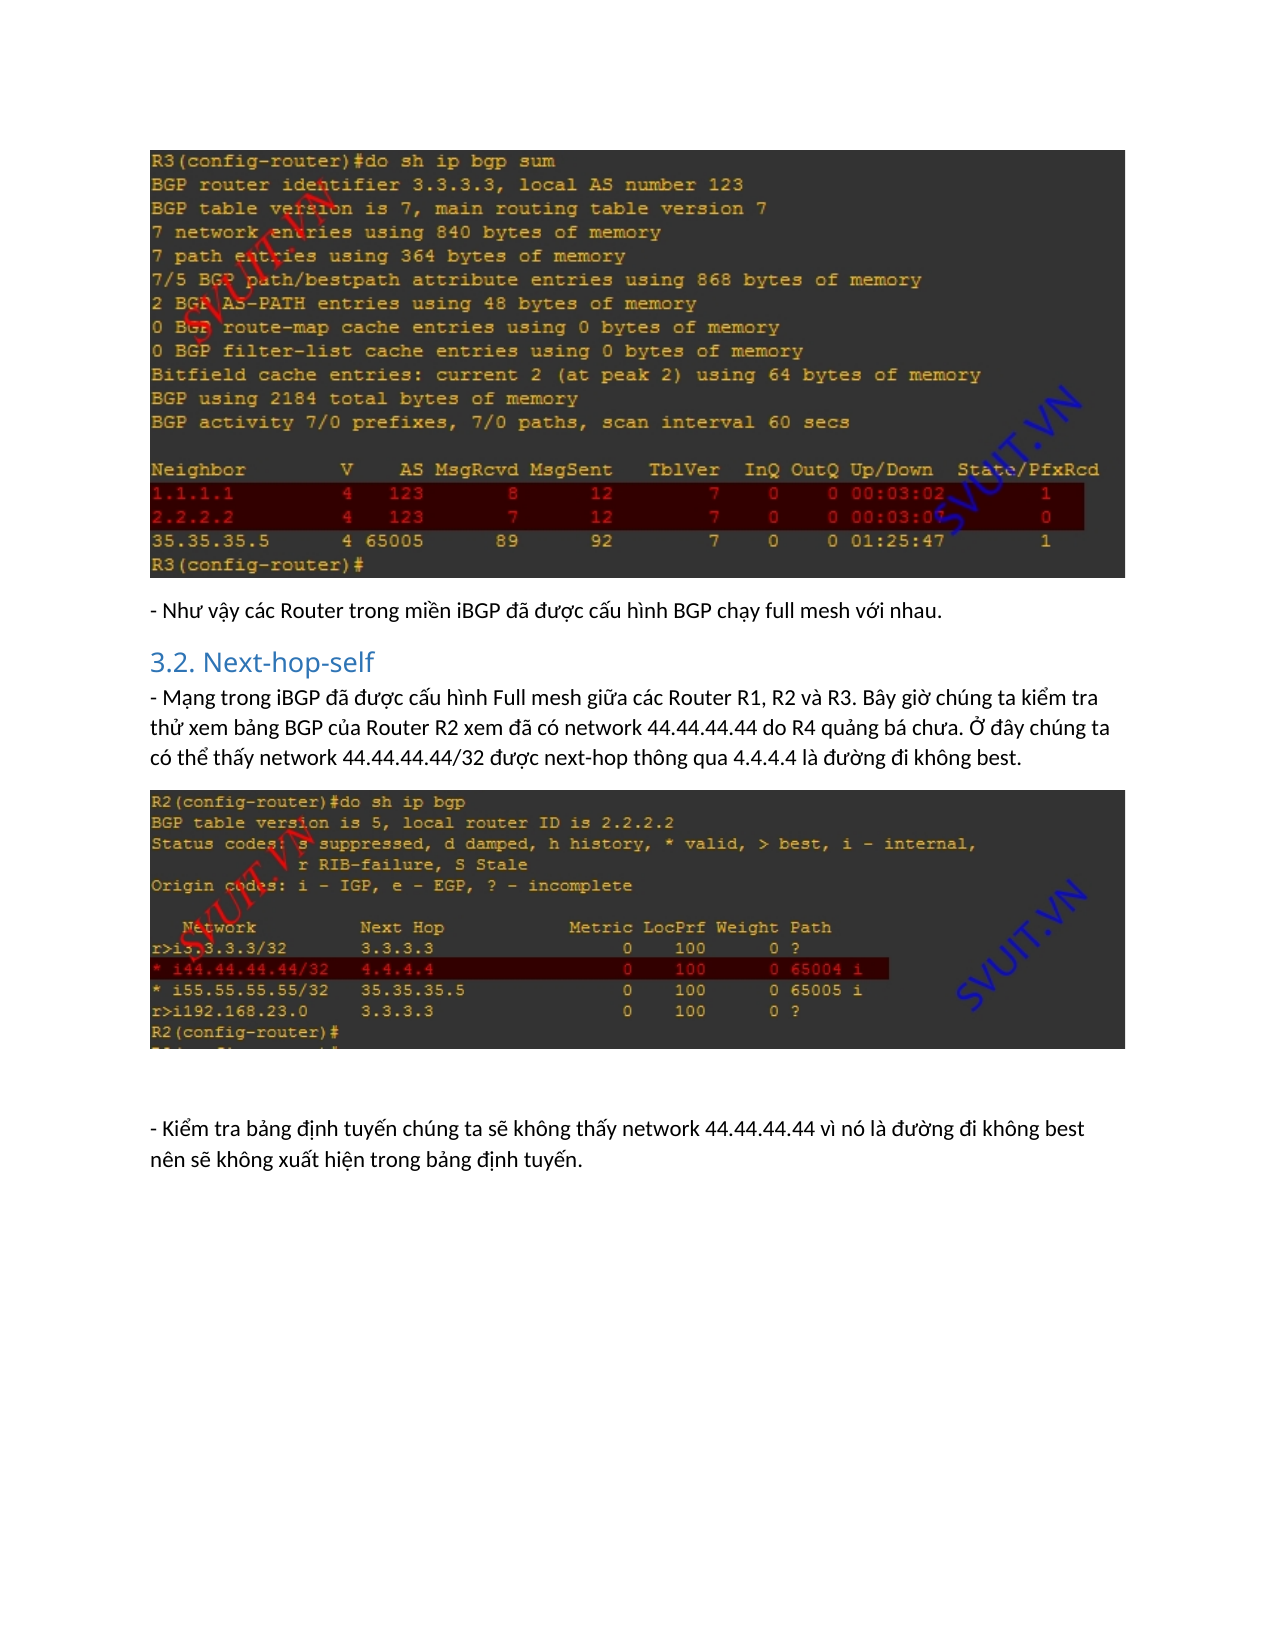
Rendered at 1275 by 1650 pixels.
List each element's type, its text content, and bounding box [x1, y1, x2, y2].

text - Như vậy các Router trong miền iBGP đã được cấu hình BGP chạy full mesh với nhau. [150, 596, 1125, 624]
picture [150, 150, 1125, 578]
picture [150, 790, 1125, 1049]
subtitle 3.2. Next-hop-self [150, 643, 1125, 680]
text - Mạng trong iBGP đã được cấu hình Full mesh giữa các Router R1, R2 và R3. Bây giờ chúng ta kiểm tra thử xem bảng BGP của Router R2 xem đã có network 44.44.44.44 do R4 quảng bá chưa. Ở đây chúng ta có thể thấy network 44.44.44.44/32 được next-hop thông qua 4.4.4.4 là đường đi không best. [150, 683, 1125, 772]
text - Kiểm tra bảng định tuyến chúng ta sẽ không thấy network 44.44.44.44 vì nó là đường đi không best nên sẽ không xuất hiện trong bảng định tuyến. [150, 1114, 1125, 1173]
